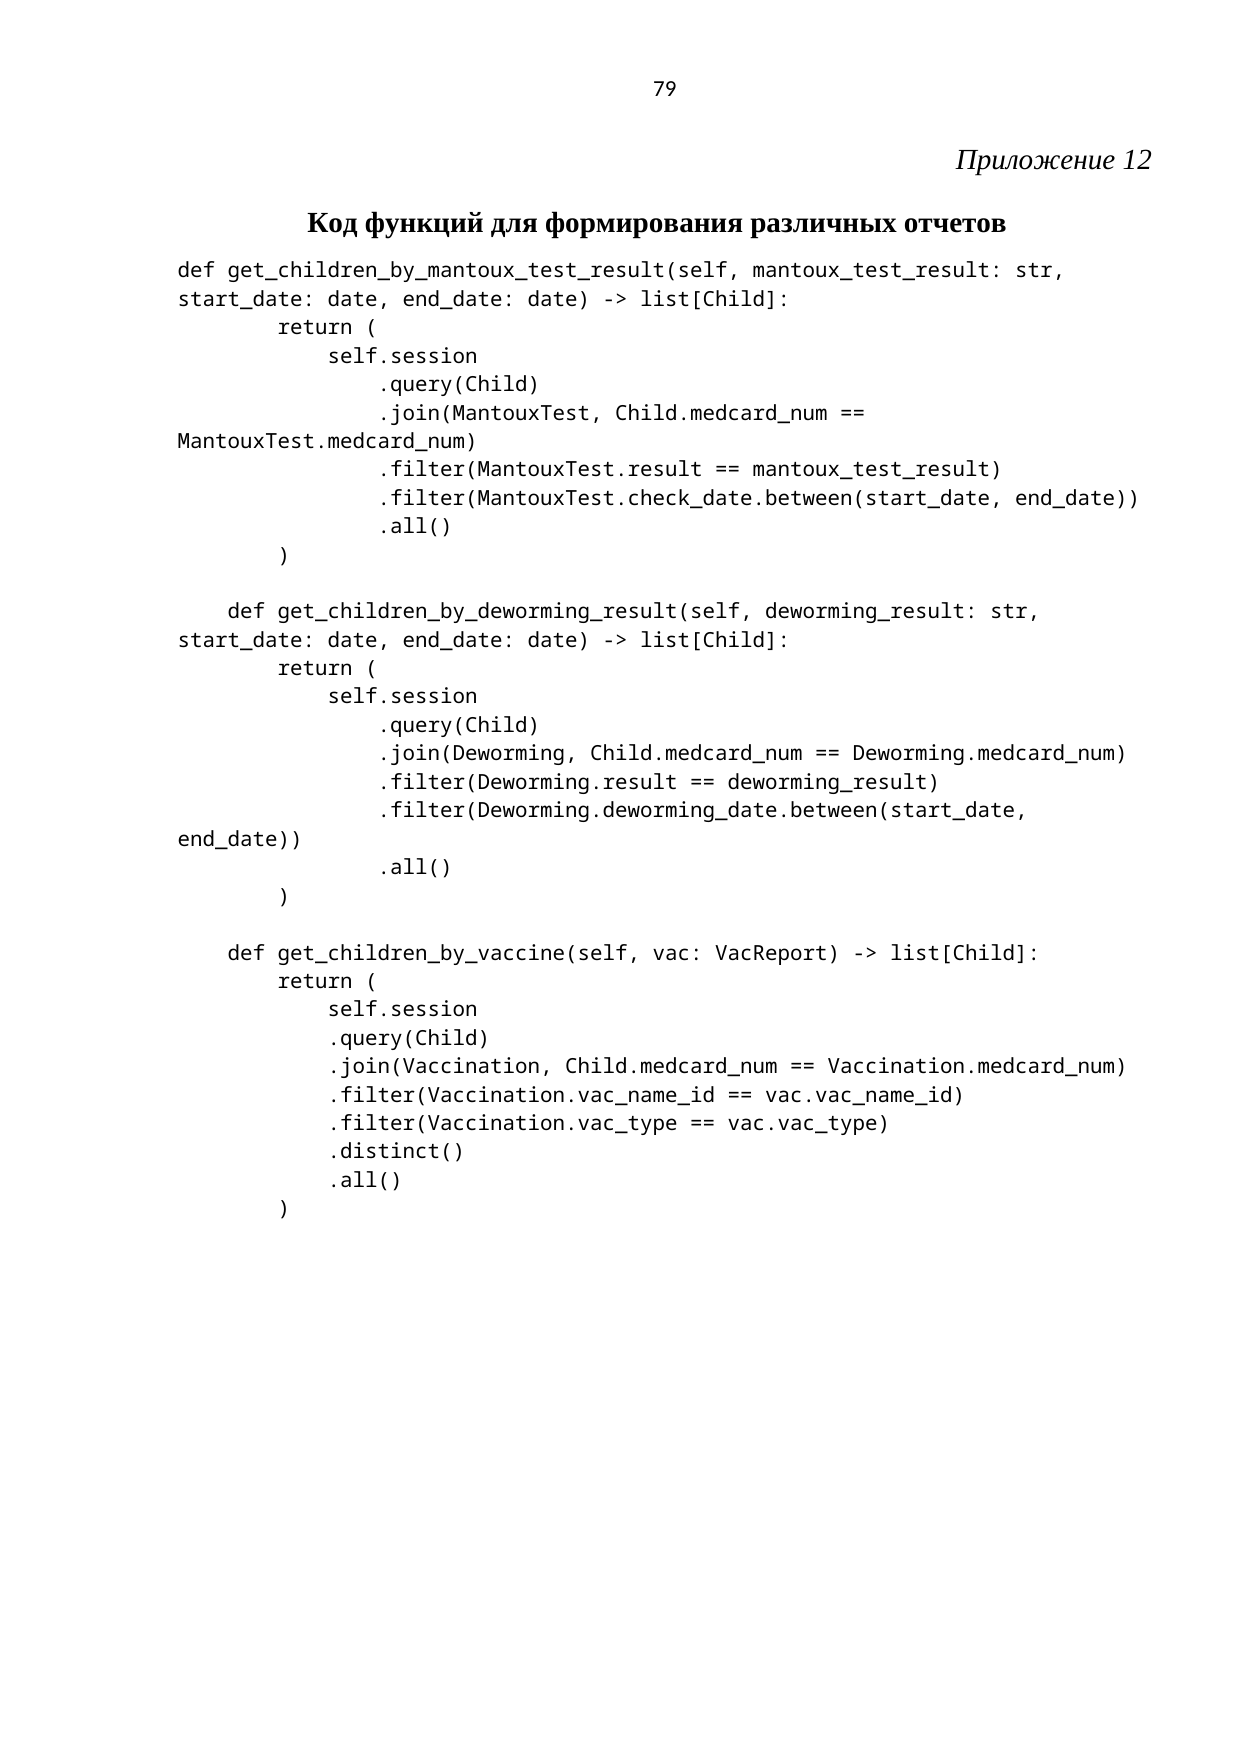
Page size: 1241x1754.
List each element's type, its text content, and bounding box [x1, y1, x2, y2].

text .query(Child) [177, 710, 1152, 738]
text self.session [177, 994, 1152, 1023]
text .filter(Deworming.result == deworming_result) [177, 767, 1152, 795]
text self.session [177, 682, 1152, 710]
text .all() [177, 852, 1152, 881]
text return ( [177, 653, 1152, 682]
text def get_children_by_vaccine(self, vac: VacReport) -> list[Child]: [177, 938, 1152, 966]
text ) [177, 881, 1152, 909]
text .distinct() [177, 1137, 1152, 1165]
text self.session [177, 341, 1152, 369]
text .join(MantouxTest, Child.medcard_num == MantouxTest.medcard_num) [177, 398, 1152, 454]
text def get_children_by_deworming_result(self, deworming_result: str, start_date: date, end_date: date) -> list[Child]: [177, 596, 1152, 653]
text .all() [177, 511, 1152, 540]
text .join(Vaccination, Child.medcard_num == Vaccination.medcard_num) [177, 1051, 1152, 1080]
text .filter(MantouxTest.result == mantoux_test_result) [177, 454, 1152, 483]
text def get_children_by_mantoux_test_result(self, mantoux_test_result: str, start_date: date, end_date: date) -> list[Child]: [177, 256, 1152, 312]
text .filter(Vaccination.vac_name_id == vac.vac_name_id) [177, 1080, 1152, 1108]
text ) [177, 540, 1152, 568]
text return ( [177, 966, 1152, 994]
text .filter(Deworming.deworming_date.between(start_date, end_date)) [177, 795, 1152, 852]
text .join(Deworming, Child.medcard_num == Deworming.medcard_num) [177, 738, 1152, 767]
subtitle Приложение 12 [177, 142, 1152, 176]
text .all() [177, 1165, 1152, 1193]
list Код функций для формирования различных отчетов [162, 205, 1152, 239]
text .query(Child) [177, 1023, 1152, 1051]
text ) [177, 1193, 1152, 1222]
text return ( [177, 312, 1152, 341]
text .filter(Vaccination.vac_type == vac.vac_type) [177, 1108, 1152, 1137]
text .filter(MantouxTest.check_date.between(start_date, end_date)) [177, 483, 1152, 511]
text .query(Child) [177, 369, 1152, 398]
